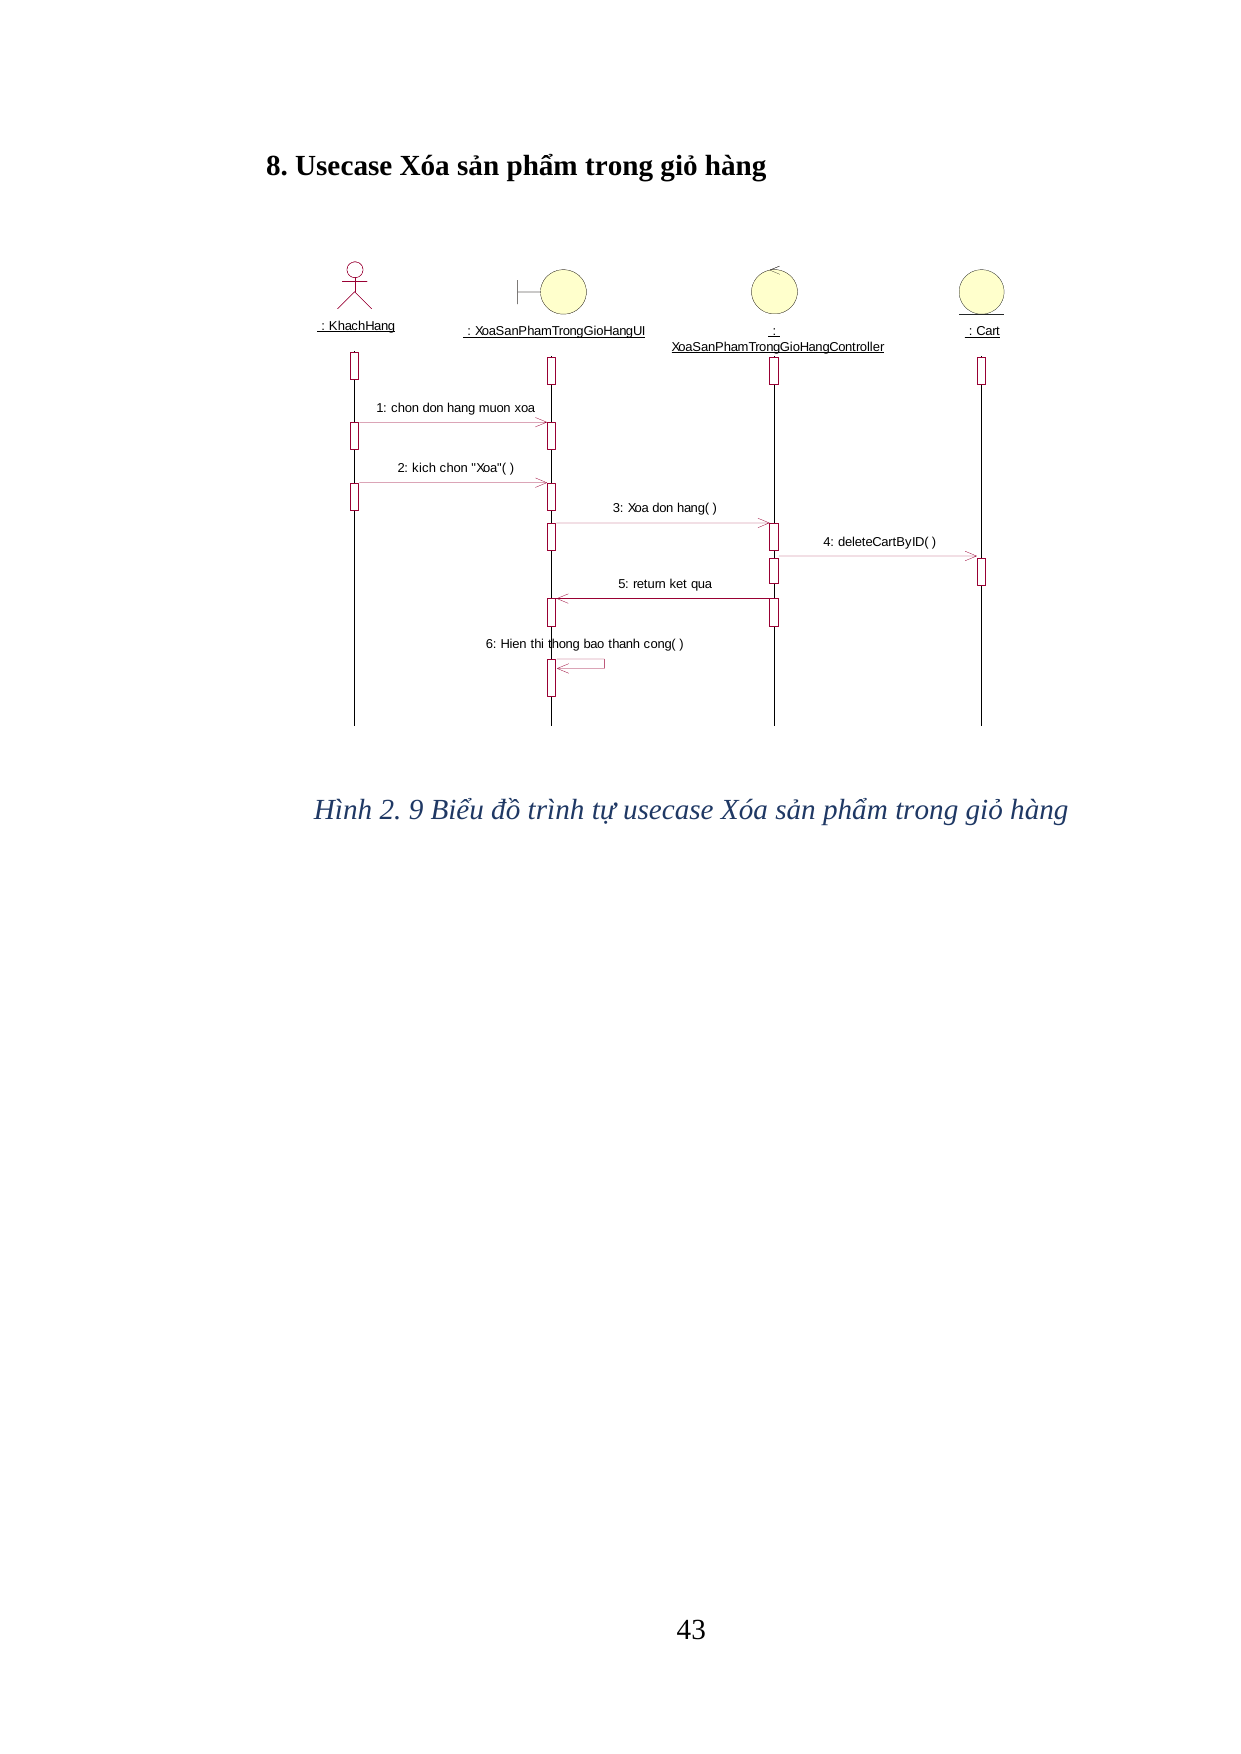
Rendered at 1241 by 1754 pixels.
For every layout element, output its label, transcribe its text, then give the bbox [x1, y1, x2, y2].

subtitle 8. Usecase Xóa sản phẩm trong giỏ hàng [266, 148, 1122, 181]
text Hình 2. 9 Biểu đồ trình tự usecase Xóa sản phẩm trong giỏ hàng [260, 792, 1122, 826]
